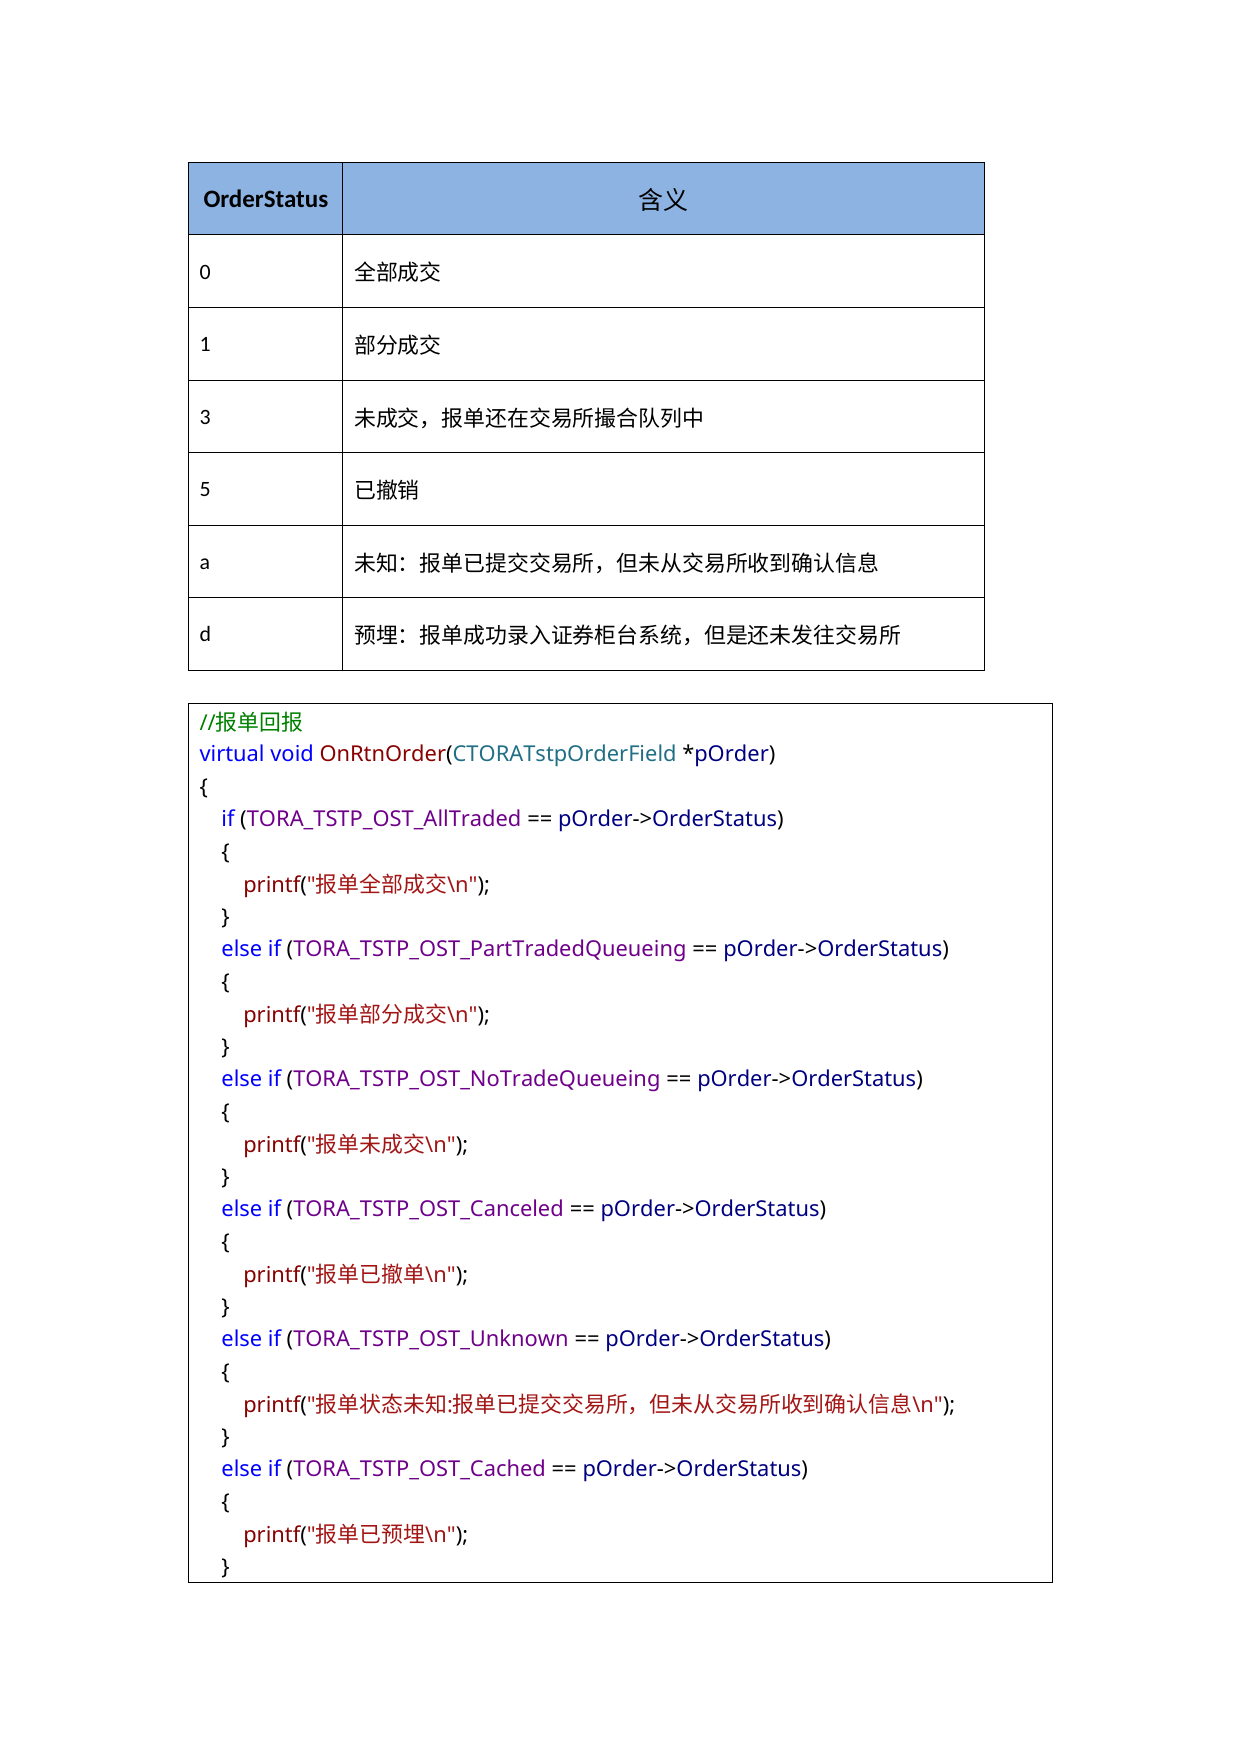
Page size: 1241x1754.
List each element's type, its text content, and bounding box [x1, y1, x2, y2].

table_header OrderStatus [189, 163, 342, 234]
table_cell 预埋：报单成功录入证券柜台系统，但是还未发往交易所 [343, 598, 984, 670]
table_cell 3 [189, 381, 342, 452]
table_cell 未成交，报单还在交易所撮合队列中 [343, 381, 984, 452]
table_cell 5 [189, 453, 342, 525]
table_cell a [189, 526, 342, 597]
table_cell 未知：报单已提交交易所，但未从交易所收到确认信息 [343, 526, 984, 597]
table_cell d [189, 598, 342, 670]
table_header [189, 704, 1052, 1582]
table_cell 全部成交 [343, 235, 984, 307]
table_cell 部分成交 [343, 308, 984, 379]
table_cell 0 [189, 235, 342, 307]
table_header 含义 [343, 163, 984, 234]
table_cell 已撤销 [343, 453, 984, 525]
table_cell 1 [189, 308, 342, 379]
